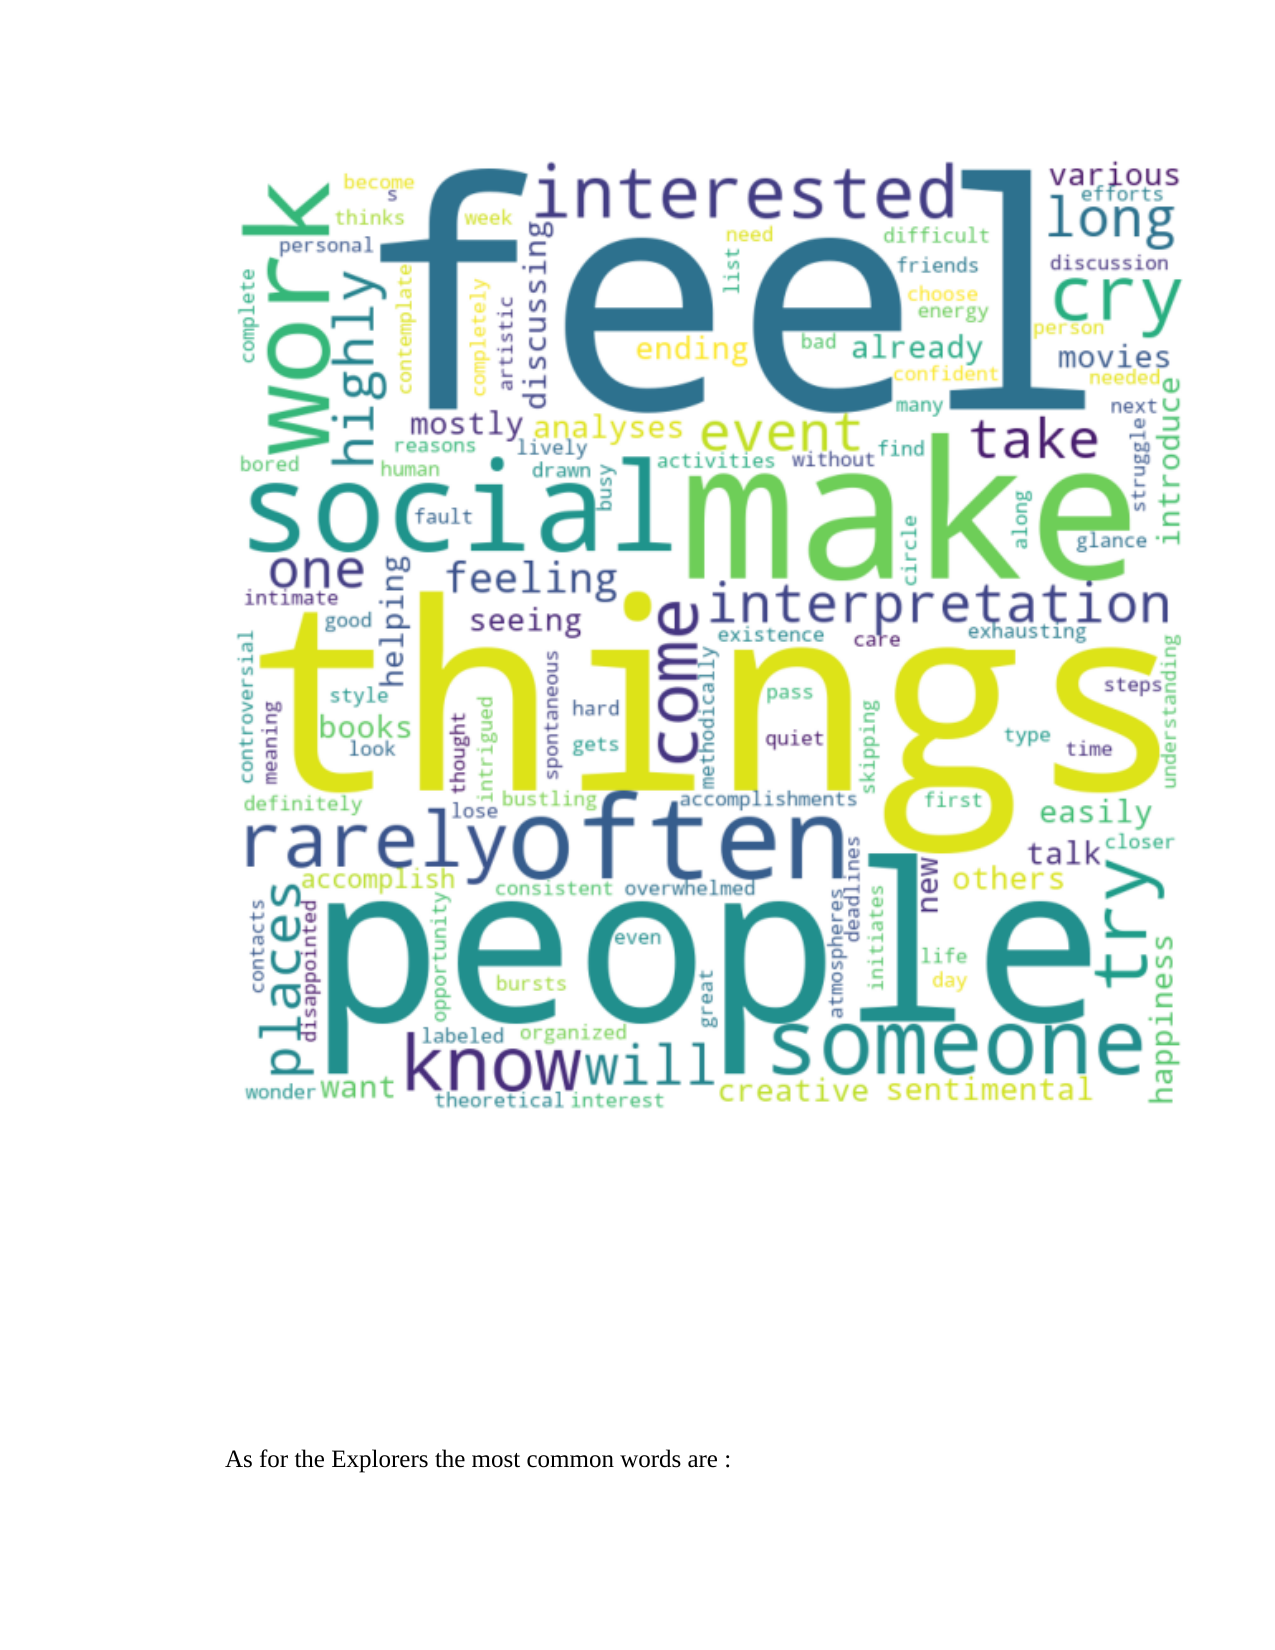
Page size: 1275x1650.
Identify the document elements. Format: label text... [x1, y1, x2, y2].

picture [225, 150, 1200, 1125]
text As for the Explorers the most common words are : [225, 1444, 1125, 1472]
